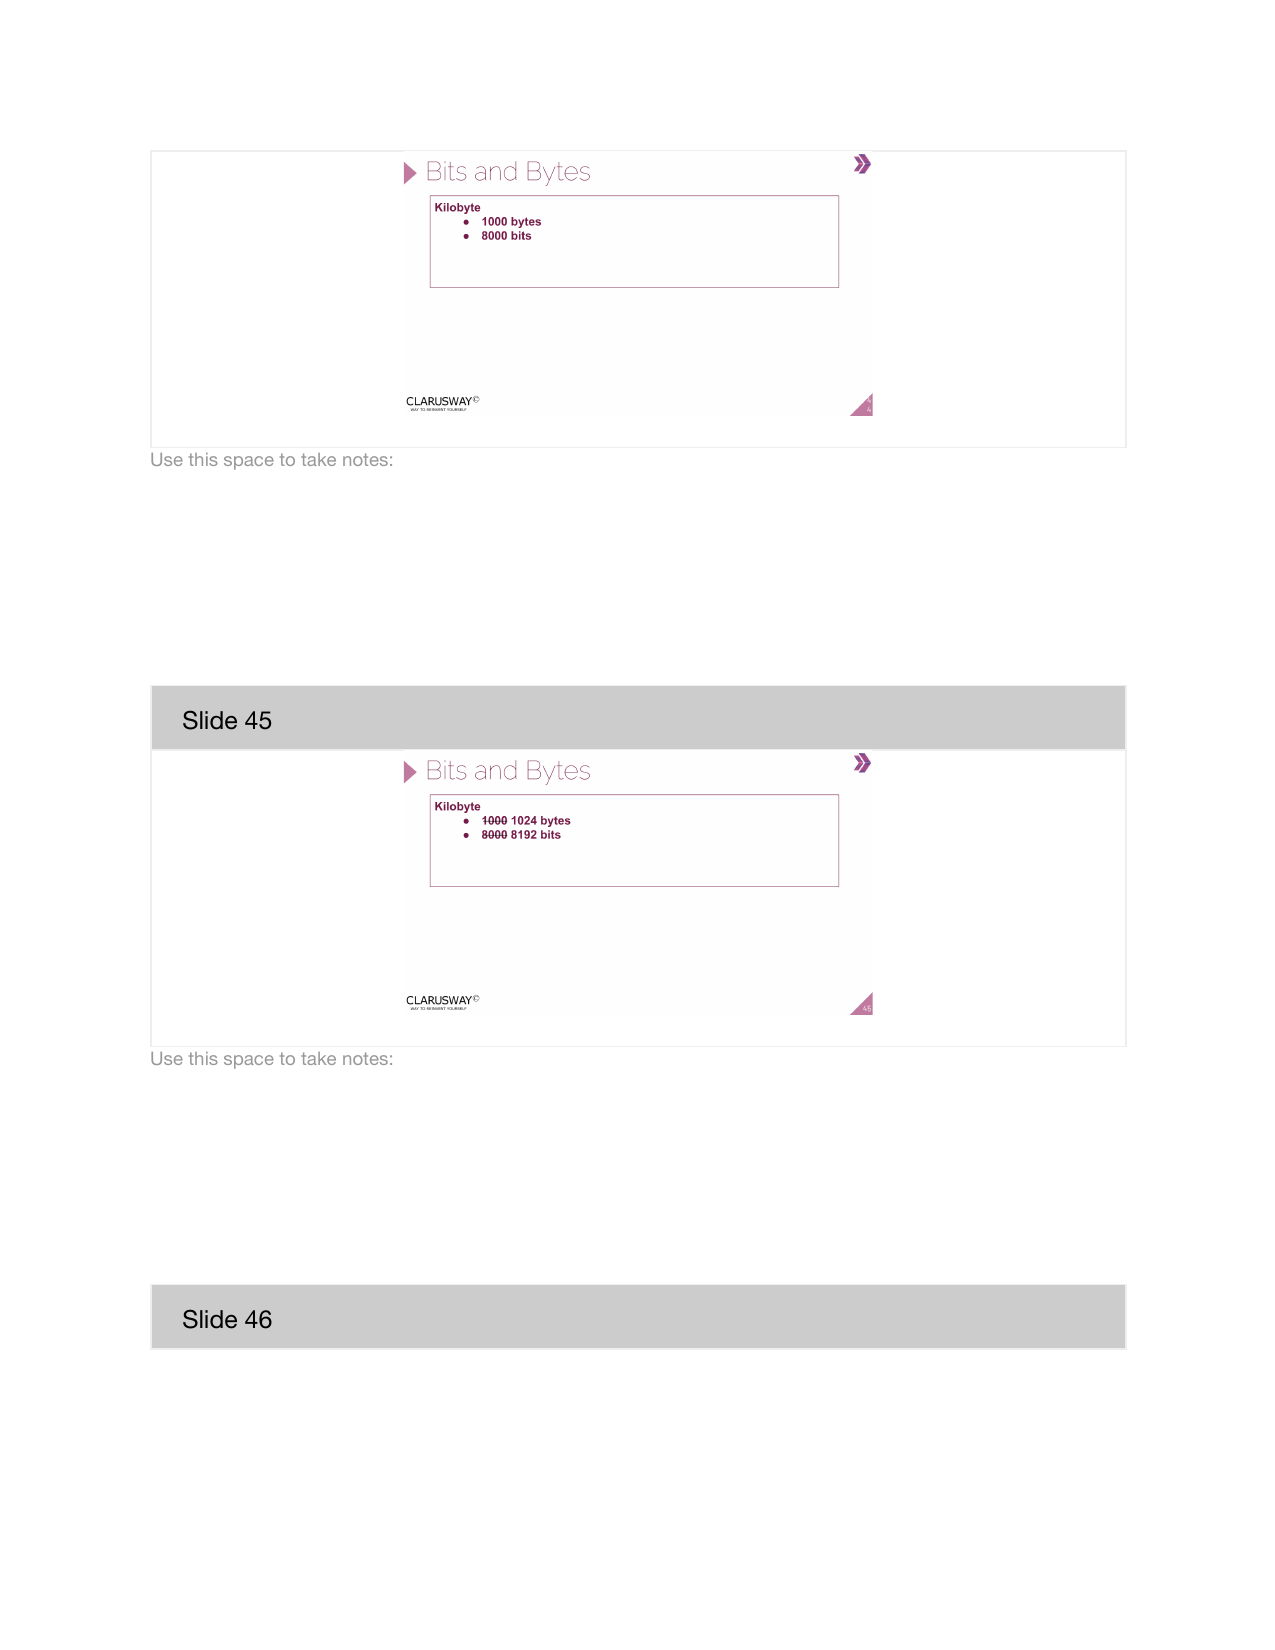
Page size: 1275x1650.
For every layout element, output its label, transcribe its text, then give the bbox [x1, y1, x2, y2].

table_header Slide 46 [152, 1285, 1125, 1348]
text Use this space to take notes: [150, 1047, 1125, 1071]
picture [403, 151, 873, 416]
table_header Slide 45 [152, 686, 1125, 749]
picture [403, 750, 873, 1015]
table_cell [152, 751, 1125, 1046]
text Use this space to take notes: [150, 448, 1125, 472]
table_cell [152, 152, 1125, 447]
